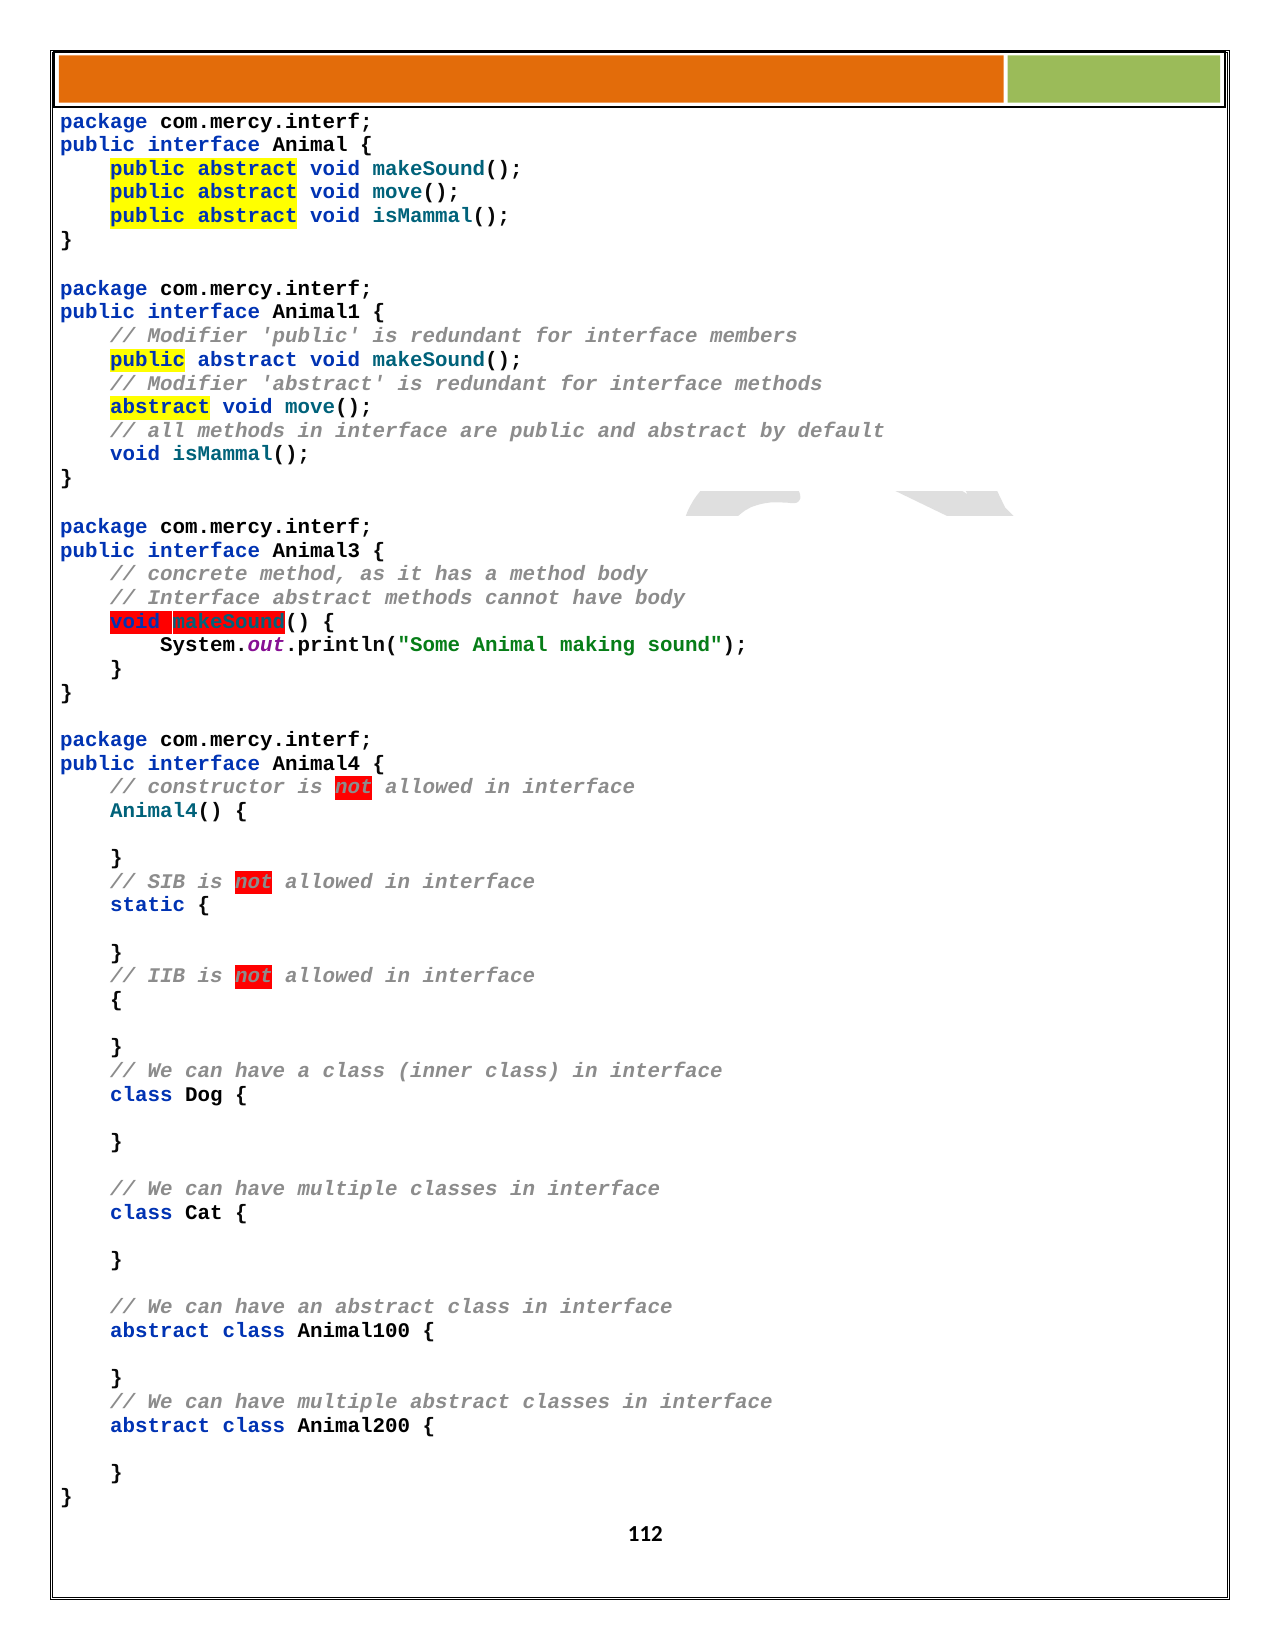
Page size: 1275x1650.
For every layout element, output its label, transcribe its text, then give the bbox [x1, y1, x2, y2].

text package com.mercy.interf; public interface Animal { public abstract void makeSound(); public abstract void move(); public abstract void isMammal(); } [60, 111, 1227, 252]
text package com.mercy.interf; public interface Animal1 { // Modifier 'public' is redundant for interface members public abstract void makeSound(); // Modifier 'abstract' is redundant for interface methods abstract void move(); // all methods in interface are public and abstract by default void isMammal(); } [60, 278, 1227, 491]
text package com.mercy.interf; public interface Animal3 { // concrete method, as it has a method body // Interface abstract methods cannot have body void makeSound() { System.out.println("Some Animal making sound"); } } [60, 516, 1227, 705]
text // We can have an abstract class in interface abstract class Animal100 { } // We can have multiple abstract classes in interface abstract class Animal200 { } } [60, 1273, 1227, 1509]
text package com.mercy.interf; public interface Animal4 { // constructor is not allowed in interface Animal4() { } // SIB is not allowed in interface static { } // IIB is not allowed in interface { } // We can have a class (inner class) in interface class Dog { } // We can have multiple classes in interface class Cat { } [60, 729, 1227, 1273]
